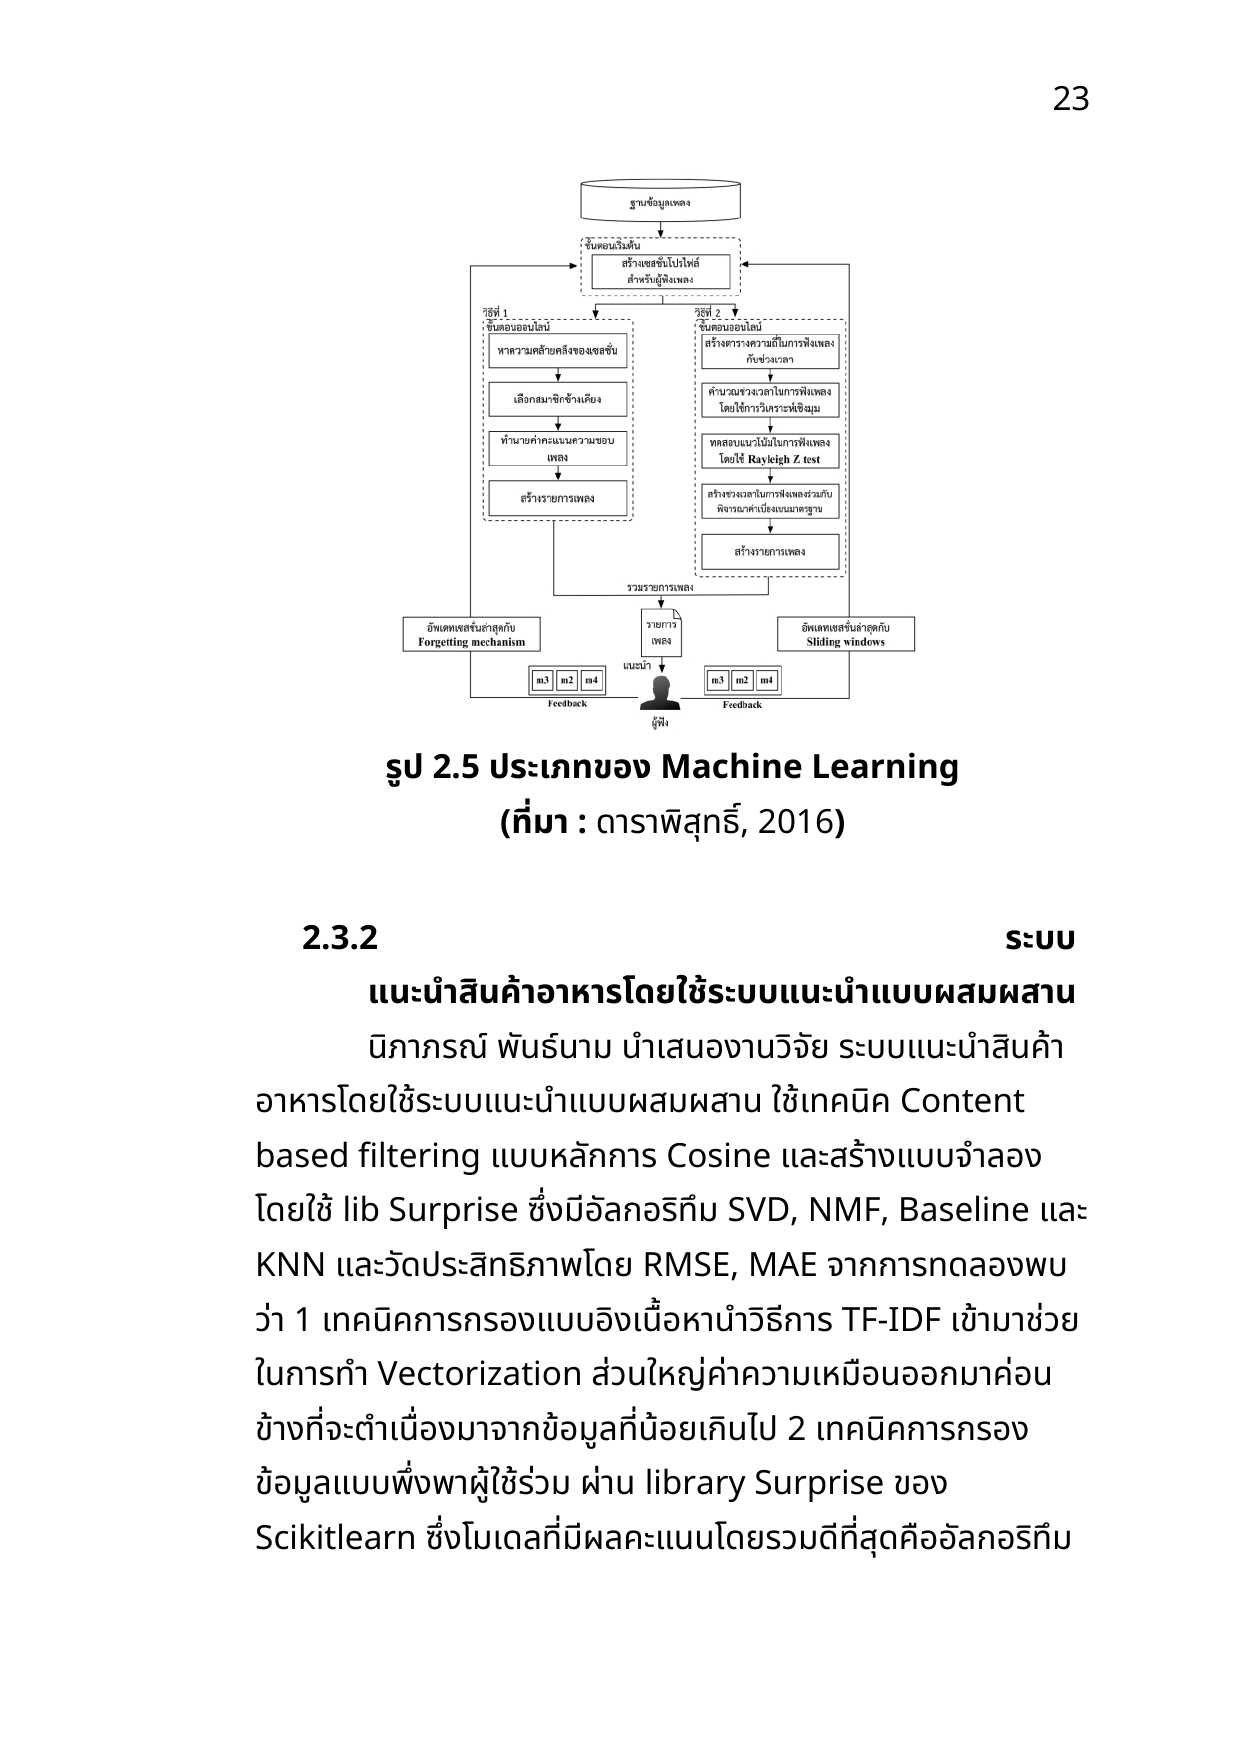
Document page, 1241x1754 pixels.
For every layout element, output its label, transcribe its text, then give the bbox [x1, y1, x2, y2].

picture [384, 165, 936, 740]
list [255, 1023, 1090, 1564]
text (ที่มา : ดาราพิสุทธิ์, 2016) [255, 798, 1090, 848]
list ระบบแนะนำสินค้าอาหารโดยใช้ระบบแนะนำแบบผสมผสาน [302, 914, 1090, 1019]
